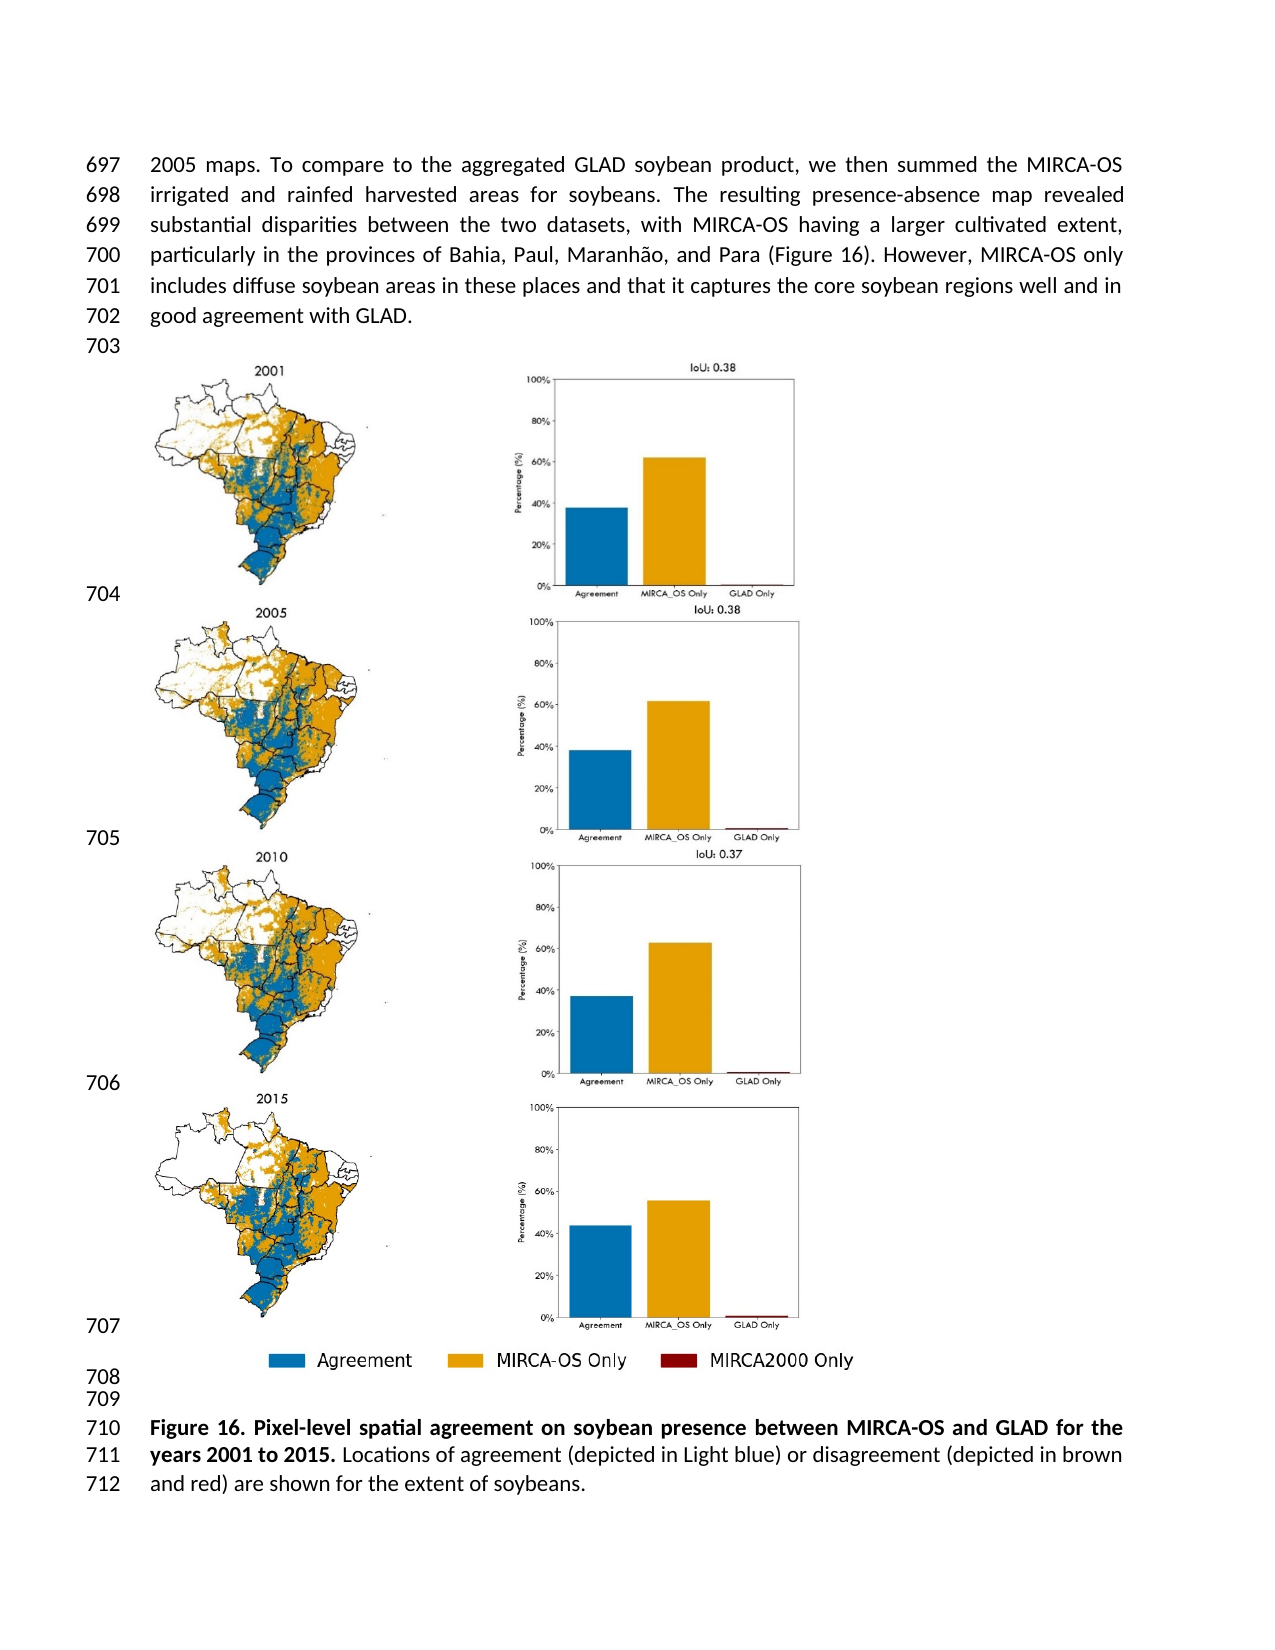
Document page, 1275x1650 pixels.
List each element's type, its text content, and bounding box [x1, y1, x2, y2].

text Figure 16. Pixel-level spatial agreement on soybean presence between MIRCA-OS and GLAD for the years 2001 to 2015. Locations of agreement (depicted in Light blue) or disagreement (depicted in brown and red) are shown for the extent of soybeans. [150, 1413, 1125, 1497]
picture [150, 359, 971, 1385]
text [150, 150, 1125, 329]
